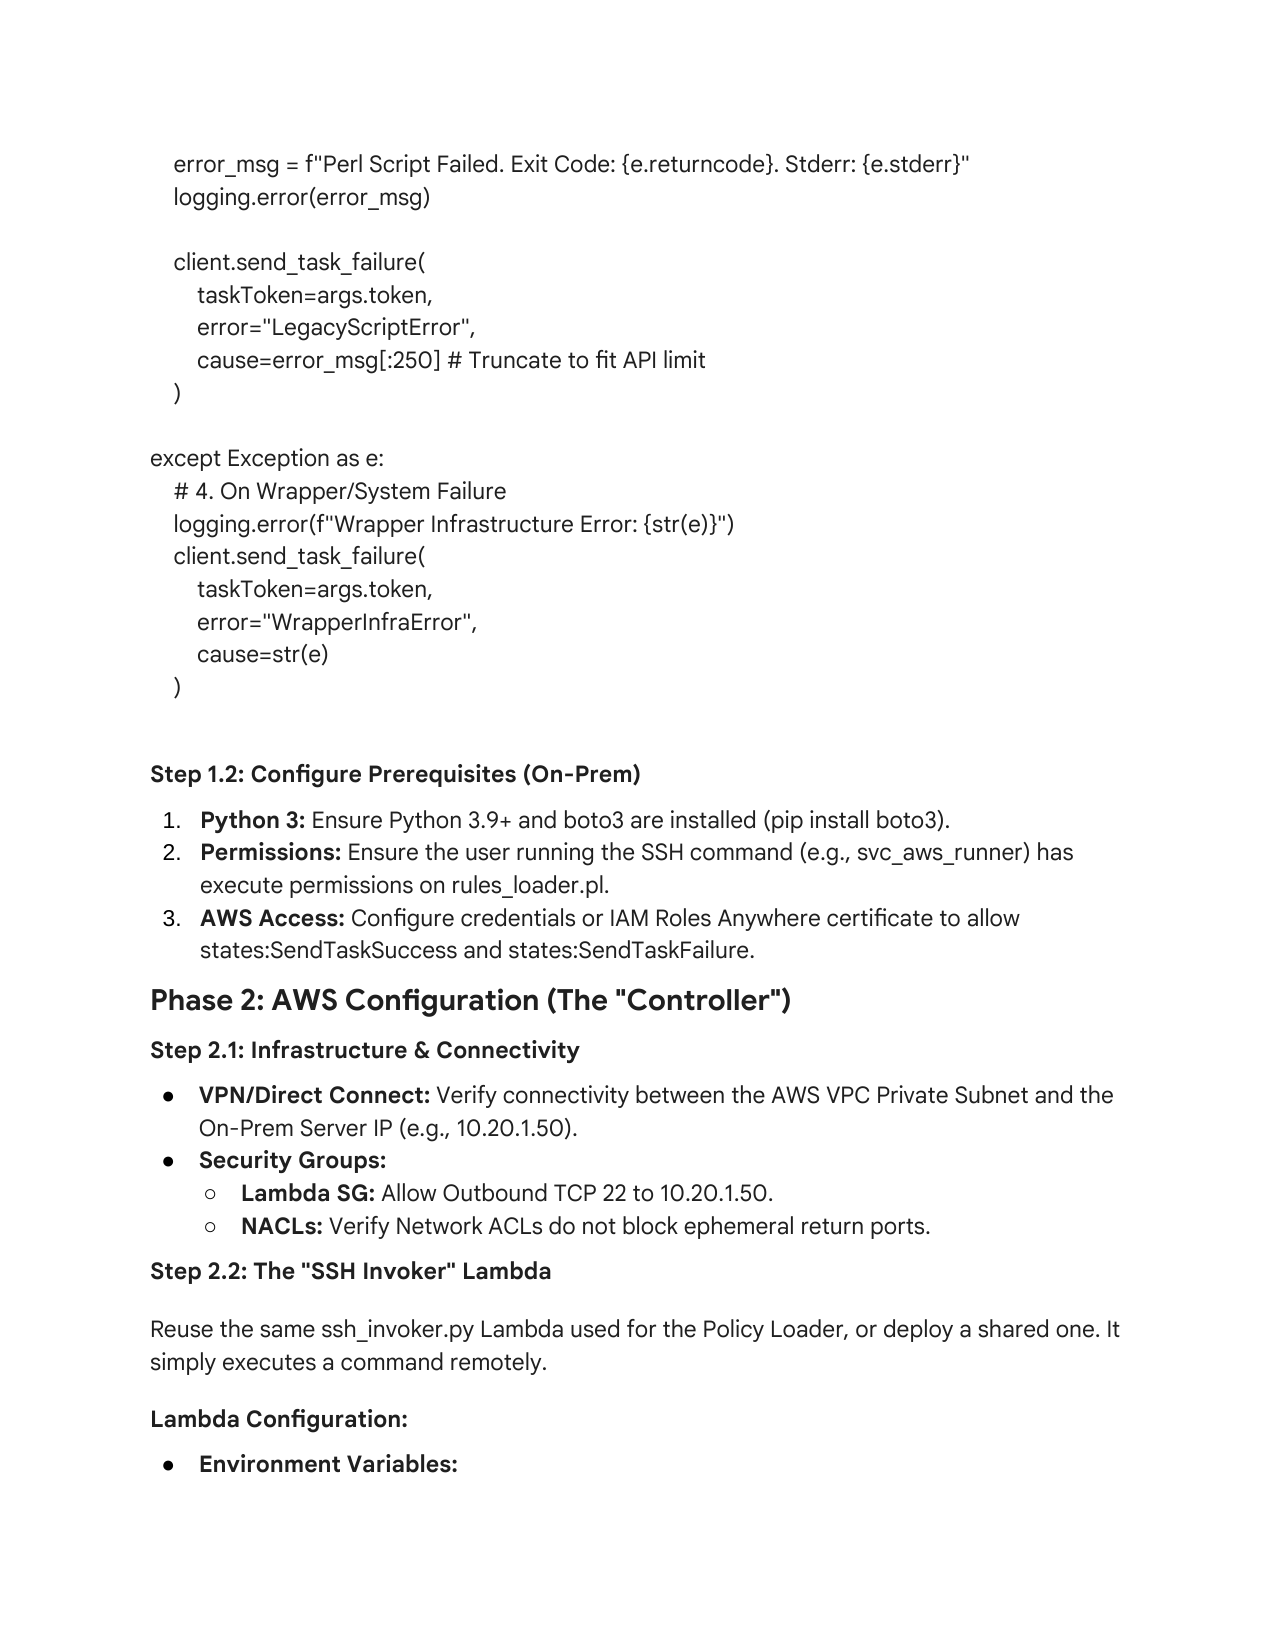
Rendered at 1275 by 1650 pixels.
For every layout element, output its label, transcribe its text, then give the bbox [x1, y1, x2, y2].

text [150, 150, 1125, 732]
list NACLs: Verify Network ACLs do not block ephemeral return ports. [203, 1212, 1125, 1241]
text Reuse the same ssh_invoker.py Lambda used for the Policy Loader, or deploy a shared one. It simply executes a command remotely. [150, 1315, 1125, 1377]
list VPN/Direct Connect: Verify connectivity between the AWS VPC Private Subnet and the On-Prem Server IP (e.g., 10.20.1.50). [161, 1081, 1125, 1143]
text Step 1.2: Configure Prerequisites (On-Prem) [150, 761, 1125, 789]
subtitle Phase 2: AWS Configuration (The "Controller") [150, 982, 1125, 1018]
text Step 2.2: The "SSH Invoker" Lambda [150, 1257, 1125, 1286]
list Environment Variables: [161, 1451, 1125, 1479]
text Step 2.1: Infrastructure & Connectivity [150, 1036, 1125, 1065]
list AWS Access: Configure credentials or IAM Roles Anywhere certificate to allow states:SendTaskSuccess and states:SendTaskFailure. [162, 904, 1125, 966]
text Lambda Configuration: [150, 1406, 1125, 1434]
list Python 3: Ensure Python 3.9+ and boto3 are installed (pip install boto3). [162, 806, 1125, 835]
list Lambda SG: Allow Outbound TCP 22 to 10.20.1.50. [203, 1179, 1125, 1208]
list Security Groups: [161, 1147, 1125, 1176]
list Permissions: Ensure the user running the SSH command (e.g., svc_aws_runner) has execute permissions on rules_loader.pl. [162, 839, 1125, 900]
